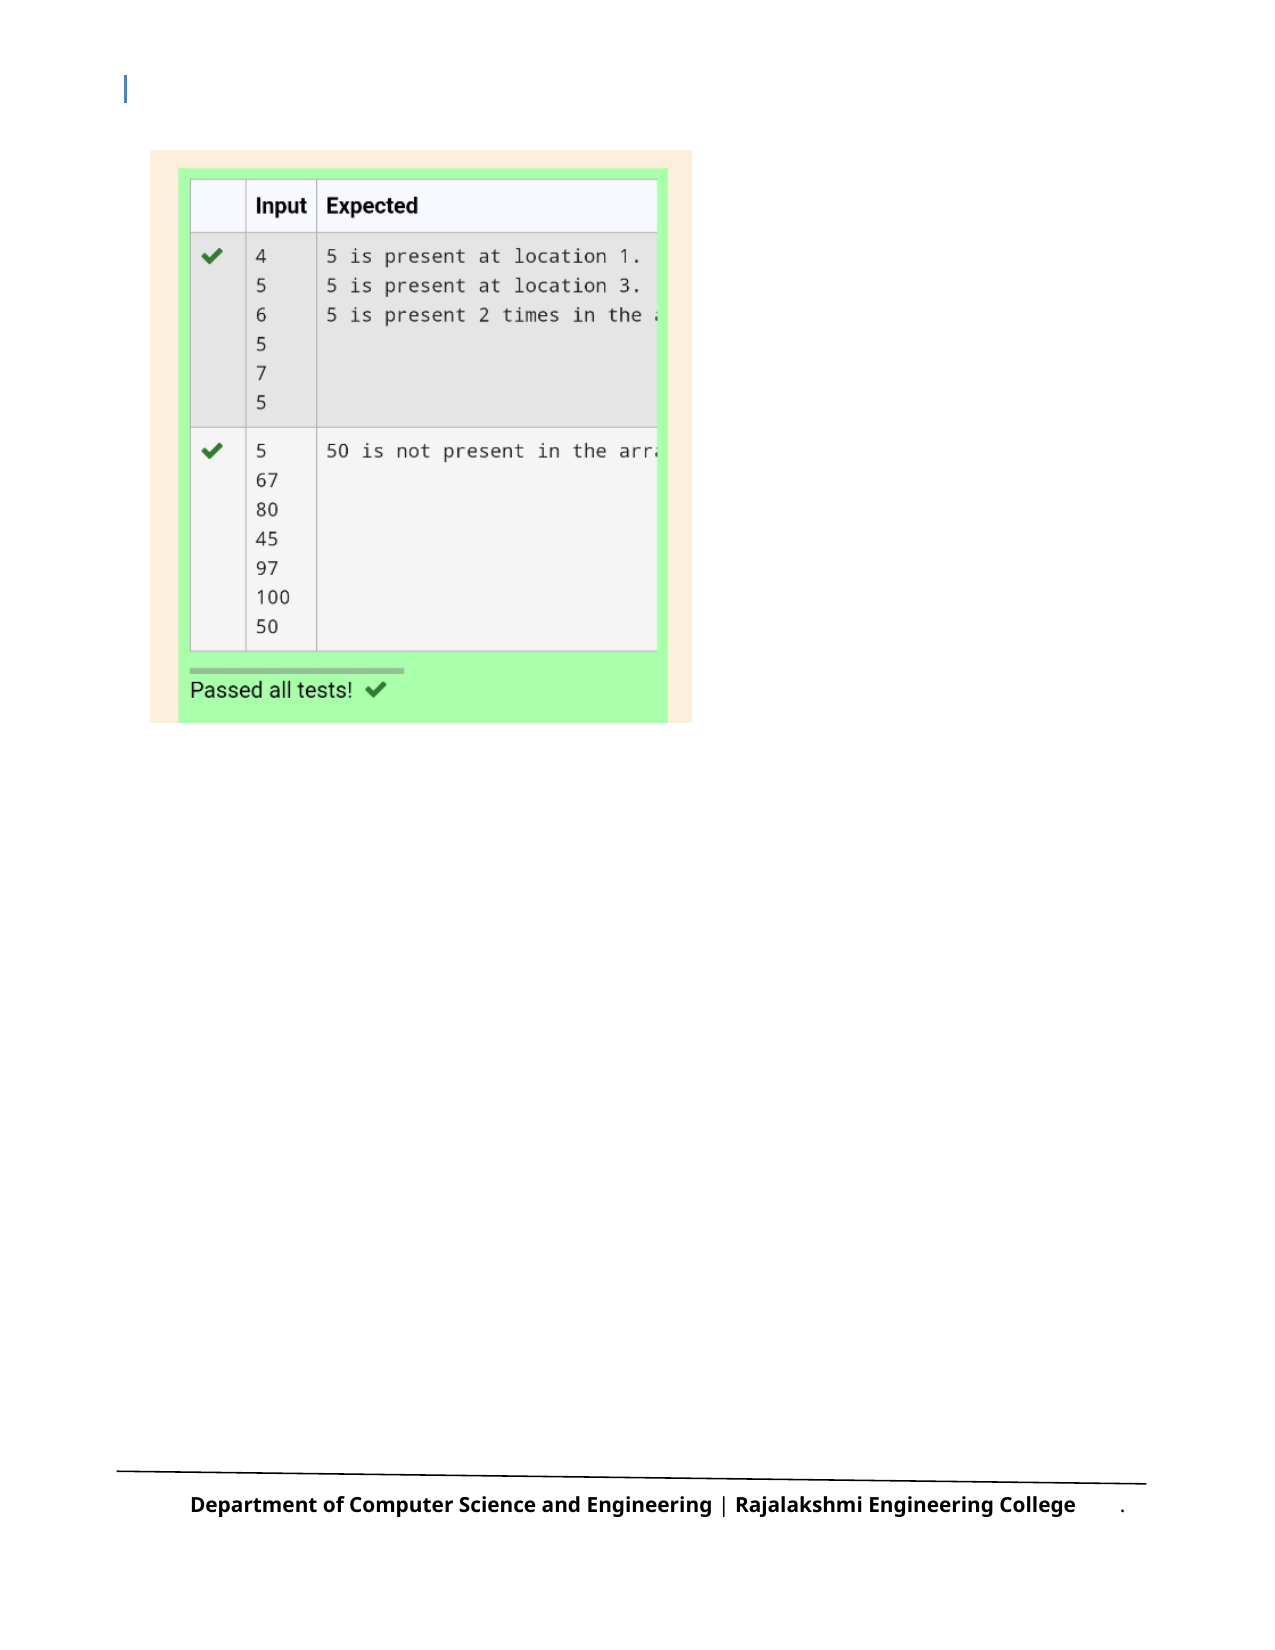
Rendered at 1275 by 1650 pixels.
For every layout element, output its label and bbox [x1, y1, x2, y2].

picture [150, 150, 693, 723]
